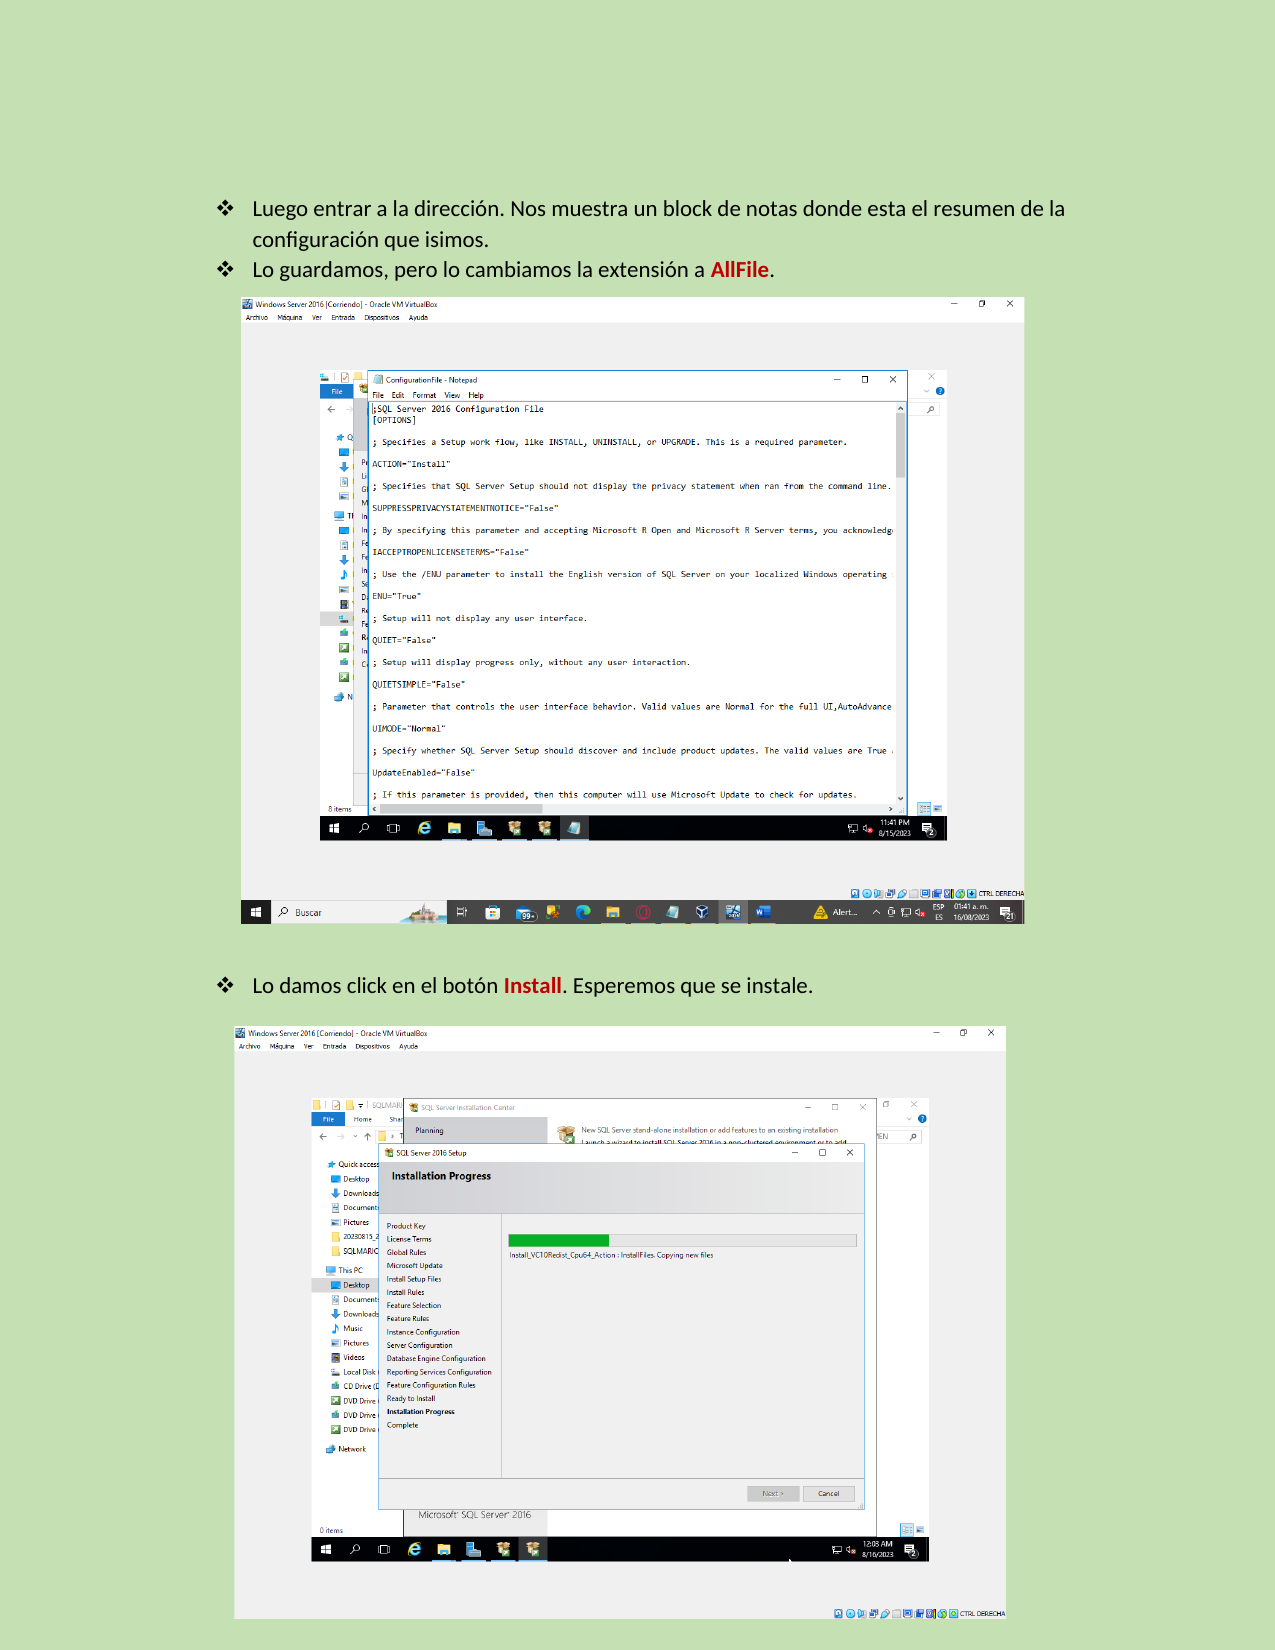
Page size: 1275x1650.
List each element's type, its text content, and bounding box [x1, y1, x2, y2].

list Lo guardamos, pero lo cambiamos la extensión a AllFile. [215, 255, 1098, 283]
list Lo damos click en el botón Install. Esperemos que se instale. [215, 972, 1098, 999]
picture [234, 1026, 1006, 1619]
list Luego entrar a la dirección. Nos muestra un block de notas donde esta el resumen de la configuración que isimos. [215, 194, 1098, 253]
picture [241, 297, 1025, 924]
